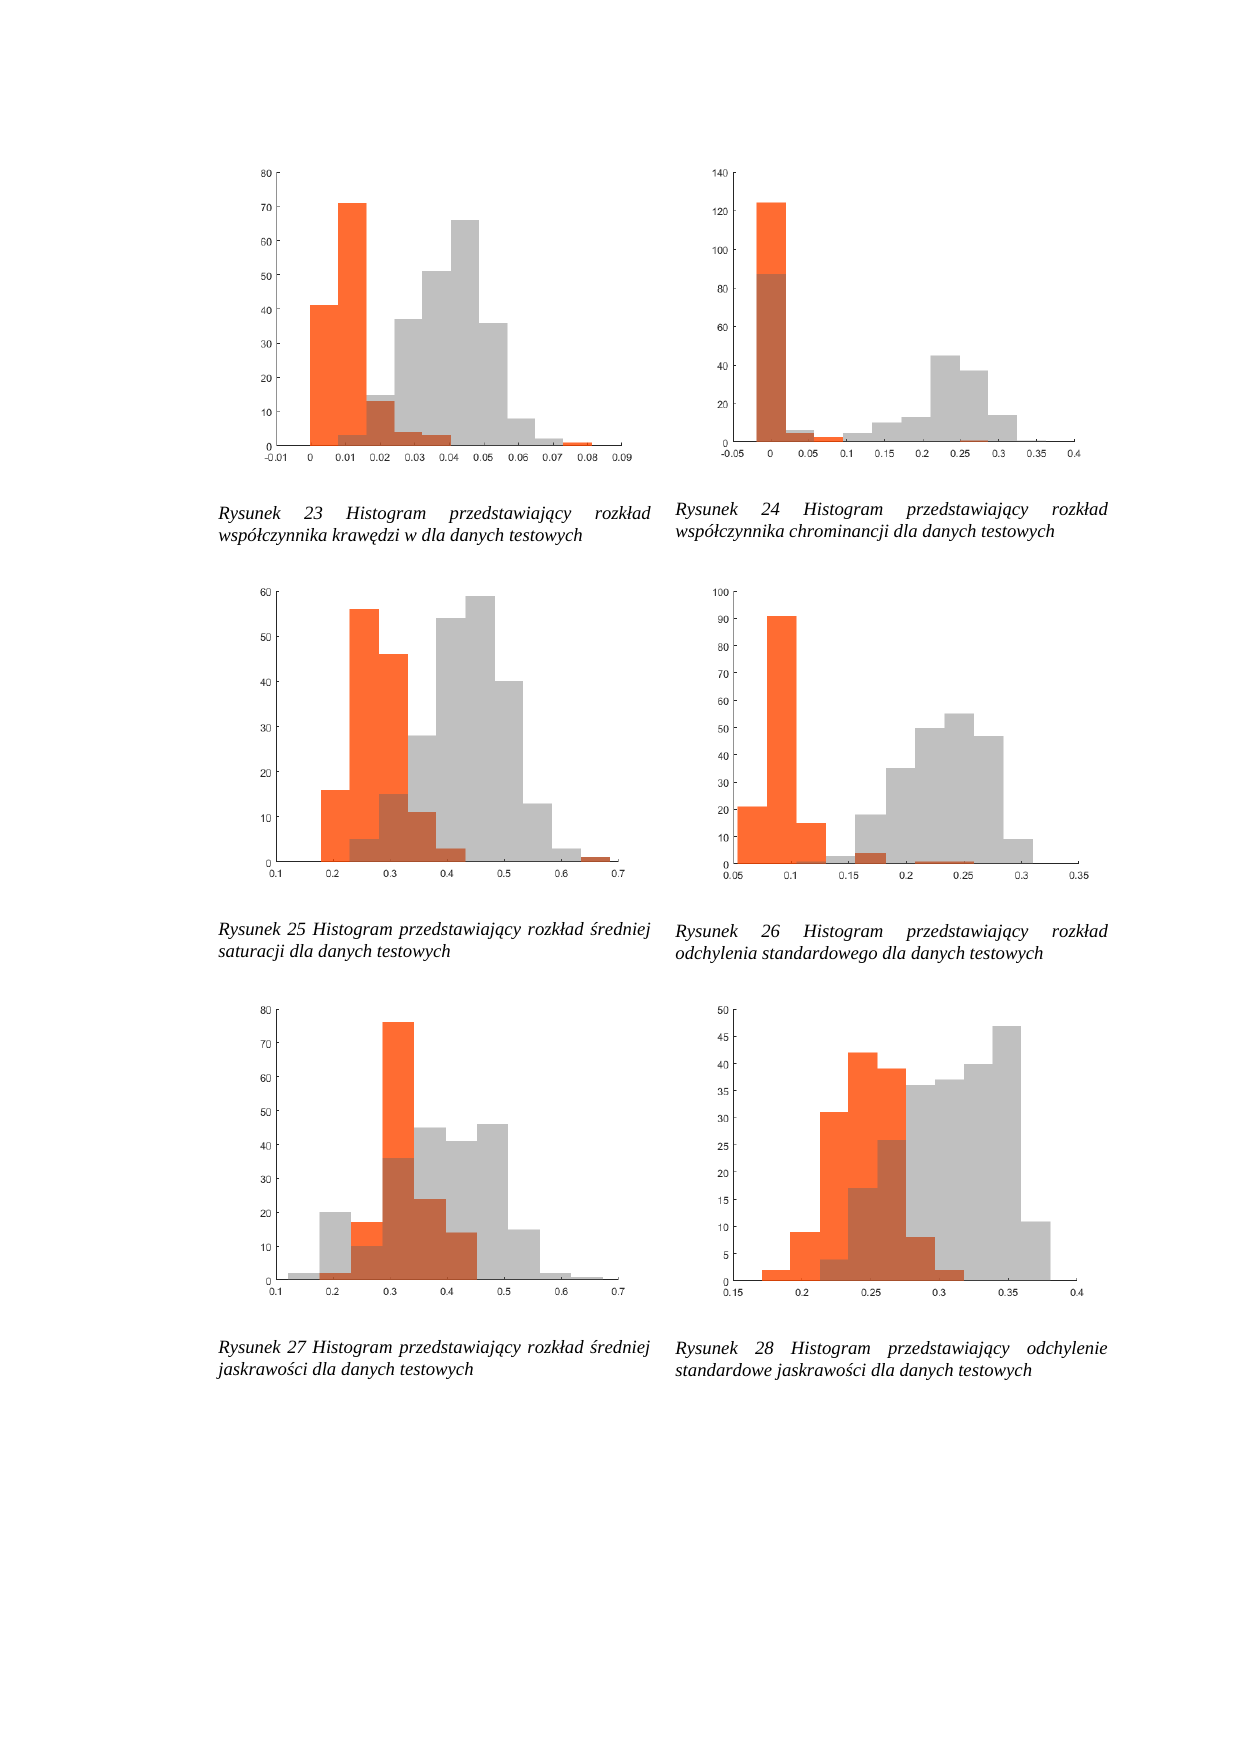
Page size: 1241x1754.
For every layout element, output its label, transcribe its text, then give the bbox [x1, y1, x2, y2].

picture [218, 566, 660, 898]
picture [675, 566, 1121, 900]
picture [675, 147, 1115, 478]
picture [675, 984, 1118, 1317]
picture [218, 147, 664, 482]
picture [218, 984, 660, 1316]
